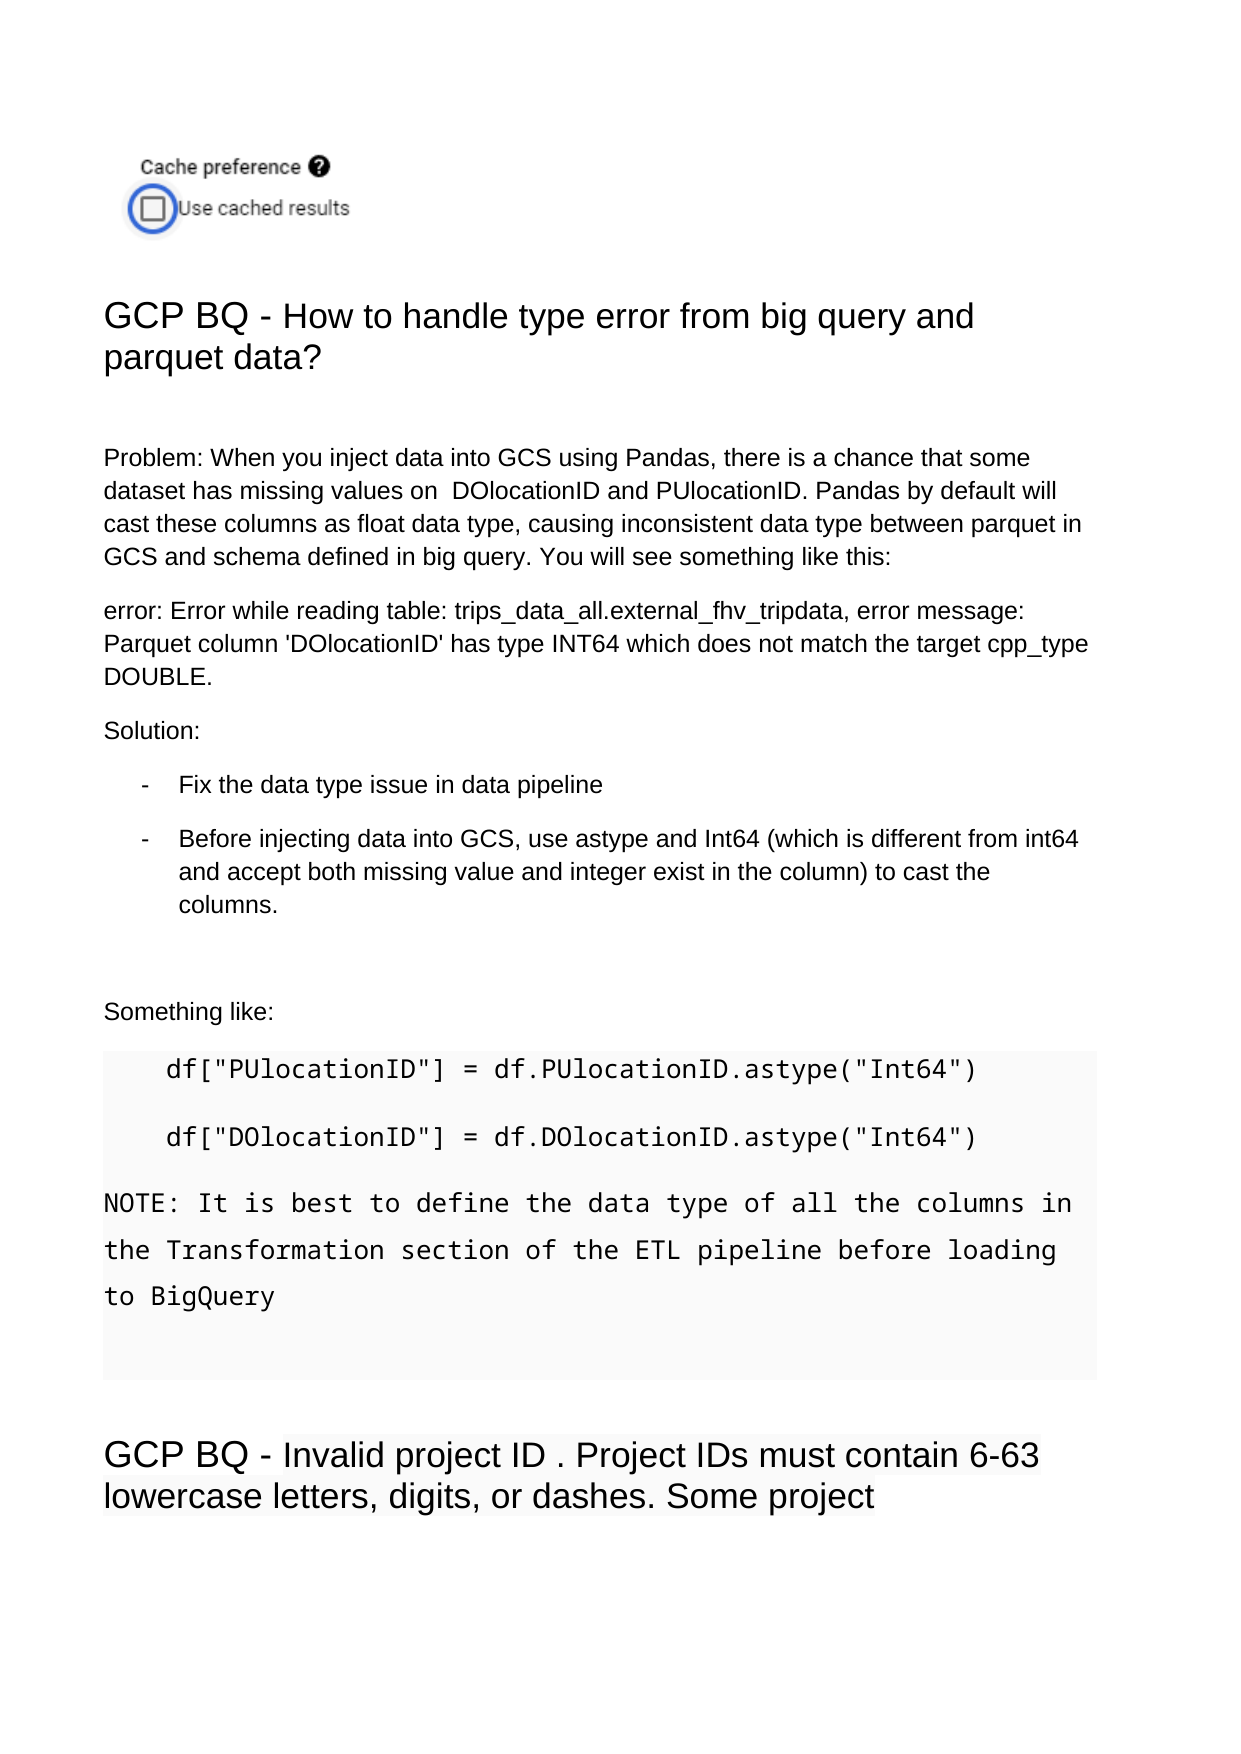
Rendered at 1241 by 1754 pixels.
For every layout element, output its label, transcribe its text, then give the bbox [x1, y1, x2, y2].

picture [103, 150, 390, 247]
text error: Error while reading table: trips_data_all.external_fhv_tripdata, error message: Parquet column 'DOlocationID' has type INT64 which does not match the target cpp_type DOUBLE. [103, 596, 1097, 691]
text Problem: When you inject data into GCS using Pandas, there is a chance that some dataset has missing values on DOlocationID and PUlocationID. Pandas by default will cast these columns as float data type, causing inconsistent data type between parquet in GCS and schema defined in big query. You will see something like this: [103, 443, 1097, 571]
text NOTE: It is best to define the data type of all the columns in the Transformation section of the ETL pipeline before loading to BigQuery [103, 1185, 1097, 1313]
list Before injecting data into GCS, use astype and Int64 (which is different from int64 and accept both missing value and integer exist in the column) to cast the columns. [141, 823, 1097, 918]
text df["DOlocationID"] = df.DOlocationID.astype("Int64") [103, 1118, 1097, 1154]
list Fix the data type issue in data pipeline [141, 770, 1097, 798]
subtitle GCP BQ - How to handle type error from big query and parquet data? [103, 293, 1097, 377]
text Something like: [103, 997, 1097, 1026]
text Solution: [103, 716, 1097, 744]
subtitle GCP BQ - Invalid project ID . Project IDs must contain 6-63 lowercase letters, digits, or dashes. Some project [103, 1432, 1097, 1516]
text df["PUlocationID"] = df.PUlocationID.astype("Int64") [103, 1051, 1097, 1087]
